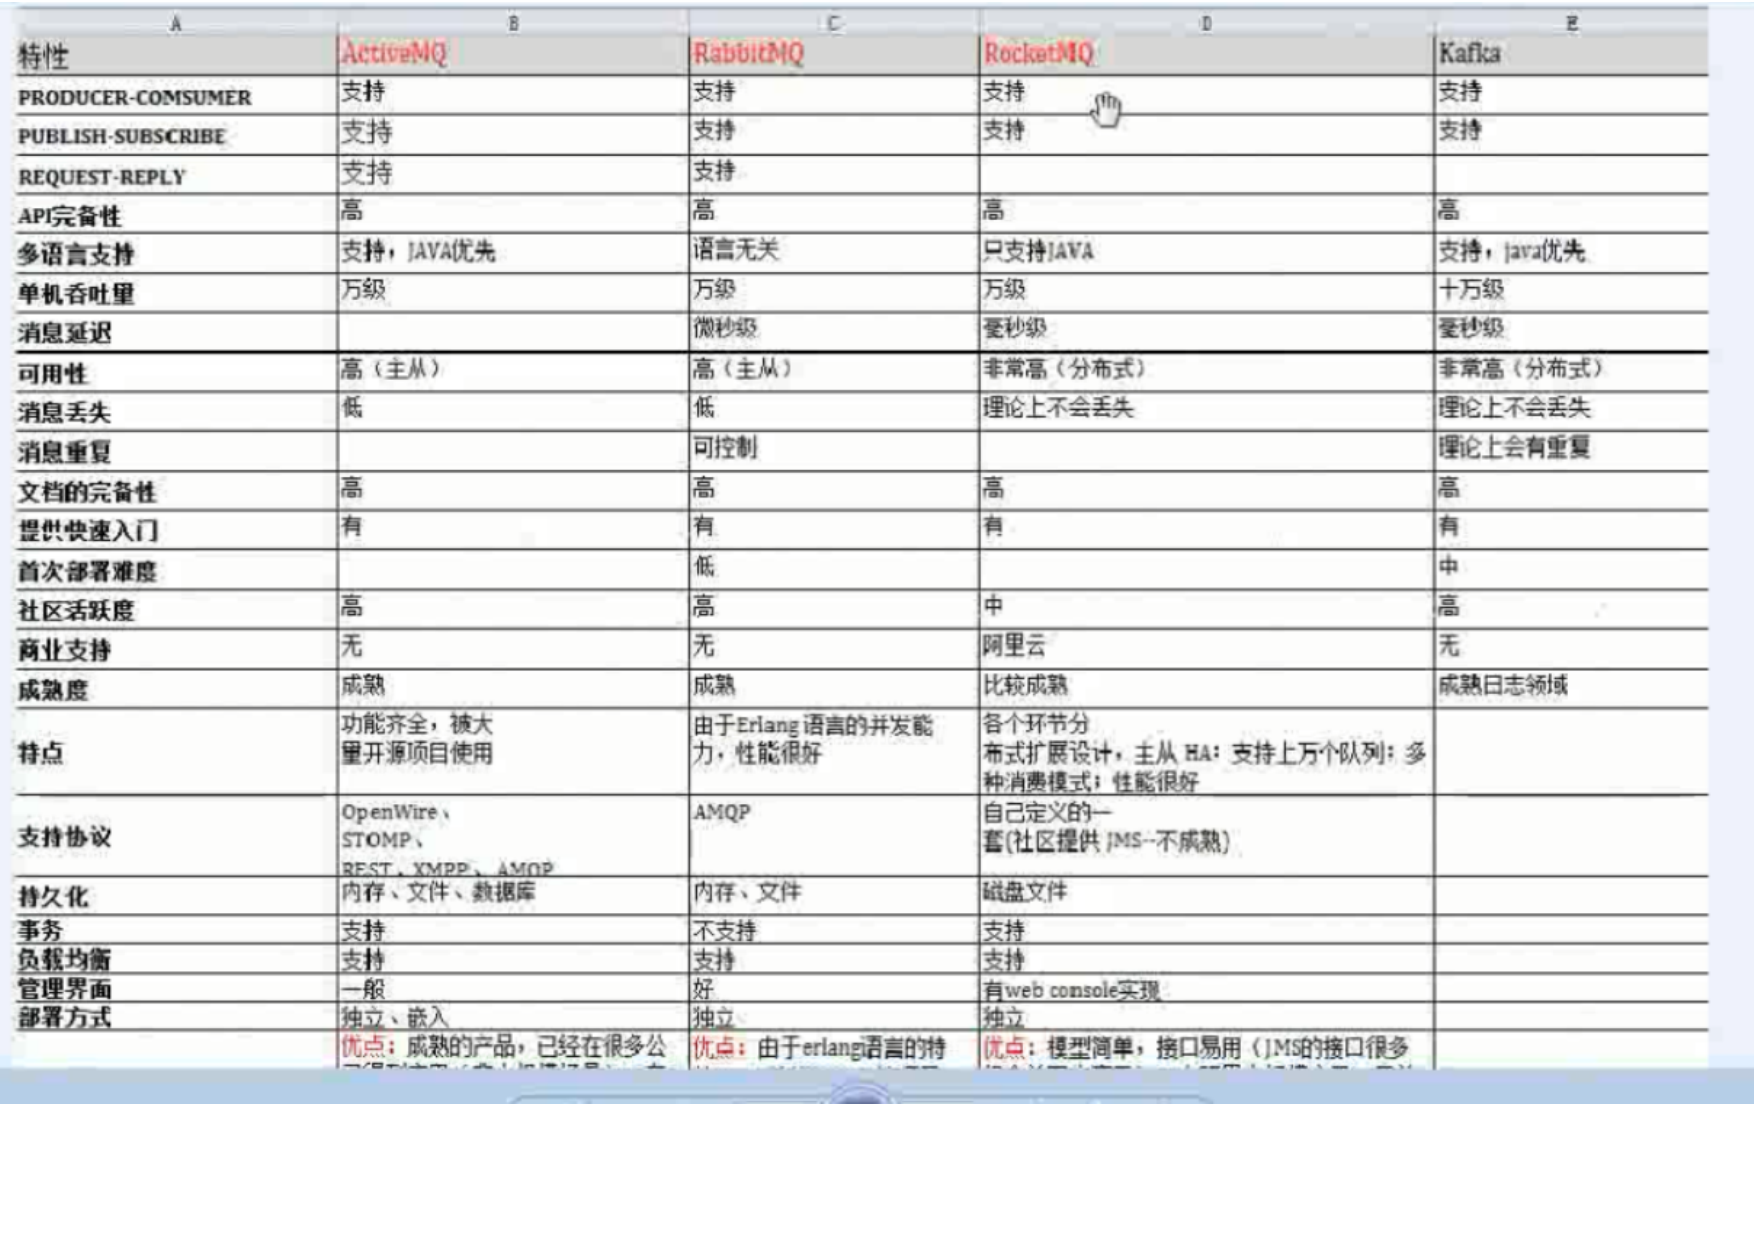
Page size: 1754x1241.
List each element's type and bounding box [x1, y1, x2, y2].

picture [0, 2, 1754, 1104]
